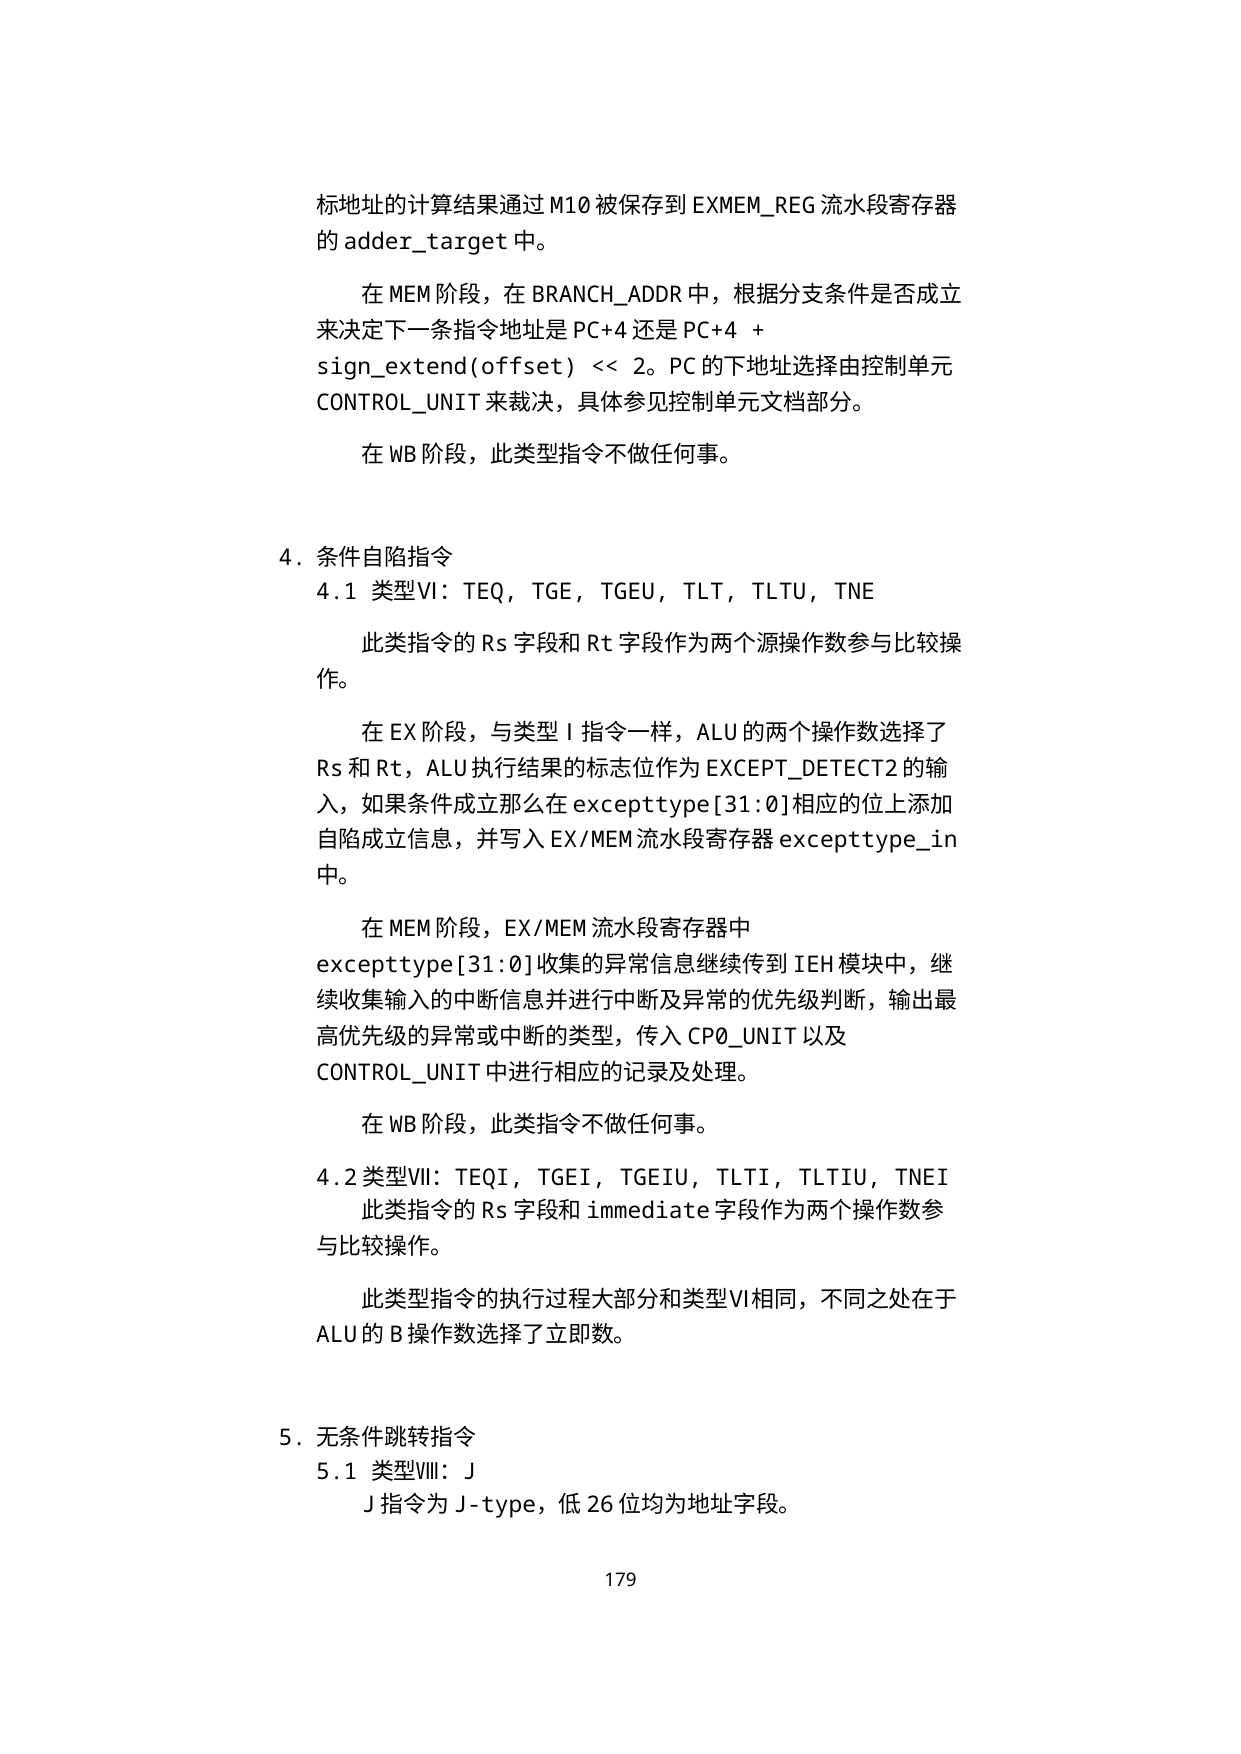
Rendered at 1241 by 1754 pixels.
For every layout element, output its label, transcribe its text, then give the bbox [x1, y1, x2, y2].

text 此类型指令的执行过程大部分和类型Ⅵ相同，不同之处在于ALU的B操作数选择了立即数。 [316, 1280, 962, 1349]
text 此类指令的Rs字段和immediate字段作为两个操作数参与比较操作。 [316, 1192, 962, 1261]
list J指令为J-type，低26位均为地址字段。 [316, 1486, 962, 1519]
list 在WB阶段，此类指令不做任何事。 [316, 1106, 962, 1139]
list 条件自陷指令 [278, 539, 962, 572]
list 无条件跳转指令 5.1 类型Ⅷ：J [278, 1419, 962, 1486]
list 在MEM阶段，在BRANCH_ADDR中，根据分支条件是否成立来决定下一条指令地址是PC+4还是PC+4 + sign_extend(offset) << 2。PC的下地址选择由控制单元CONTROL_UNIT来裁决，具体参见控制单元文档部分。 [316, 276, 962, 417]
list 4.1 类型Ⅵ：TEQ, TGE, TGEU, TLT, TLTU, TNE [316, 572, 962, 606]
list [316, 187, 962, 256]
list 类型Ⅶ：TEQI, TGEI, TGEIU, TLTI, TLTIU, TNEI [316, 1159, 962, 1192]
list 在EX阶段，与类型Ⅰ指令一样，ALU的两个操作数选择了Rs和Rt，ALU执行结果的标志位作为EXCEPT_DETECT2的输入，如果条件成立那么在excepttype[31:0]相应的位上添加自陷成立信息，并写入EX/MEM流水段寄存器excepttype_in中。 [316, 713, 962, 891]
list 此类指令的Rs字段和Rt字段作为两个源操作数参与比较操作。 [316, 625, 962, 694]
list 在MEM阶段，EX/MEM流水段寄存器中excepttype[31:0]收集的异常信息继续传到IEH模块中，继续收集输入的中断信息并进行中断及异常的优先级判断，输出最高优先级的异常或中断的类型，传入CP0_UNIT以及CONTROL_UNIT中进行相应的记录及处理。 [316, 910, 962, 1087]
list 在WB阶段，此类型指令不做任何事。 [316, 436, 962, 469]
